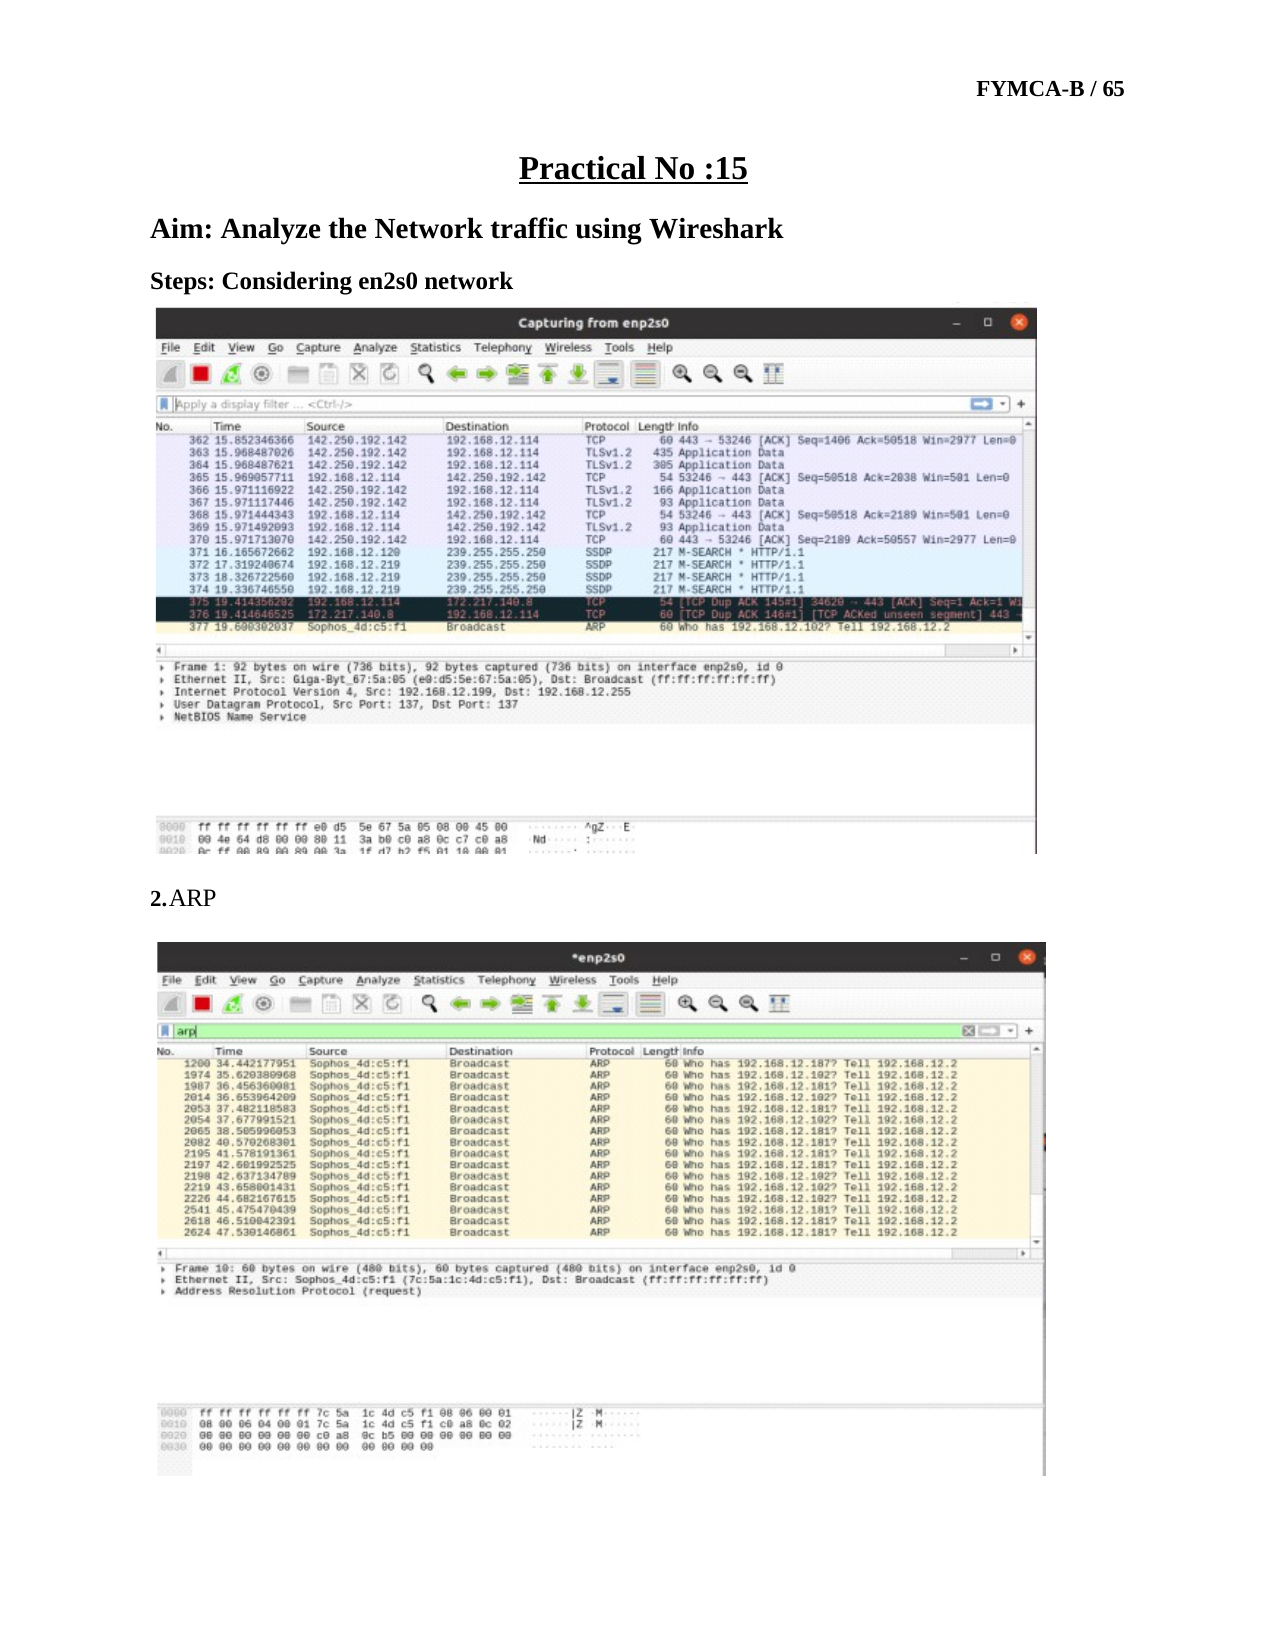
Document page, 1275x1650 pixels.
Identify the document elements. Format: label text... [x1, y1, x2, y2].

picture [155, 302, 1037, 854]
picture [157, 942, 1046, 1476]
list ARP [150, 883, 1104, 912]
text Practical No :15 Aim: Analyze the Network traffic using Wireshark Steps: Considering en2s0 network [150, 149, 783, 295]
